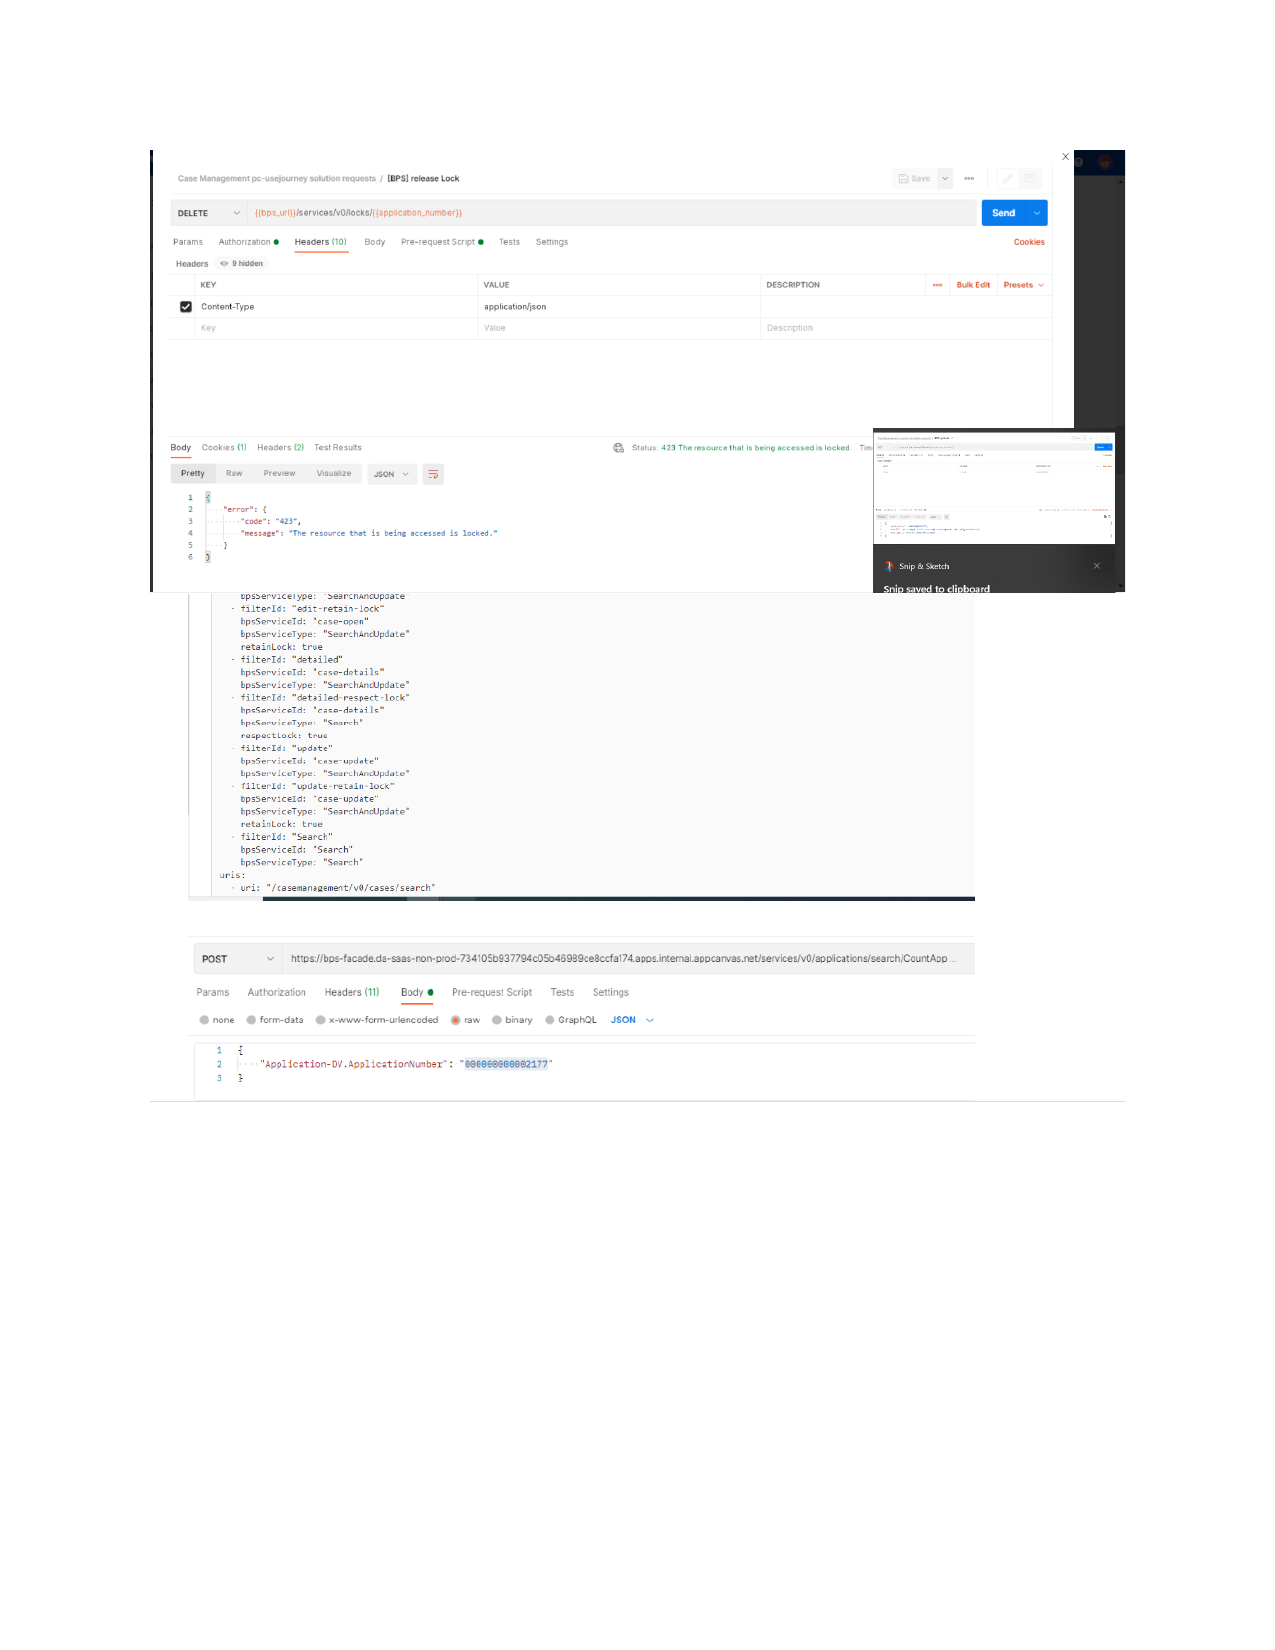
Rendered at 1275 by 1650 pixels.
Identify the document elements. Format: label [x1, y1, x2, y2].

picture [150, 150, 1125, 593]
picture [150, 594, 1125, 1105]
